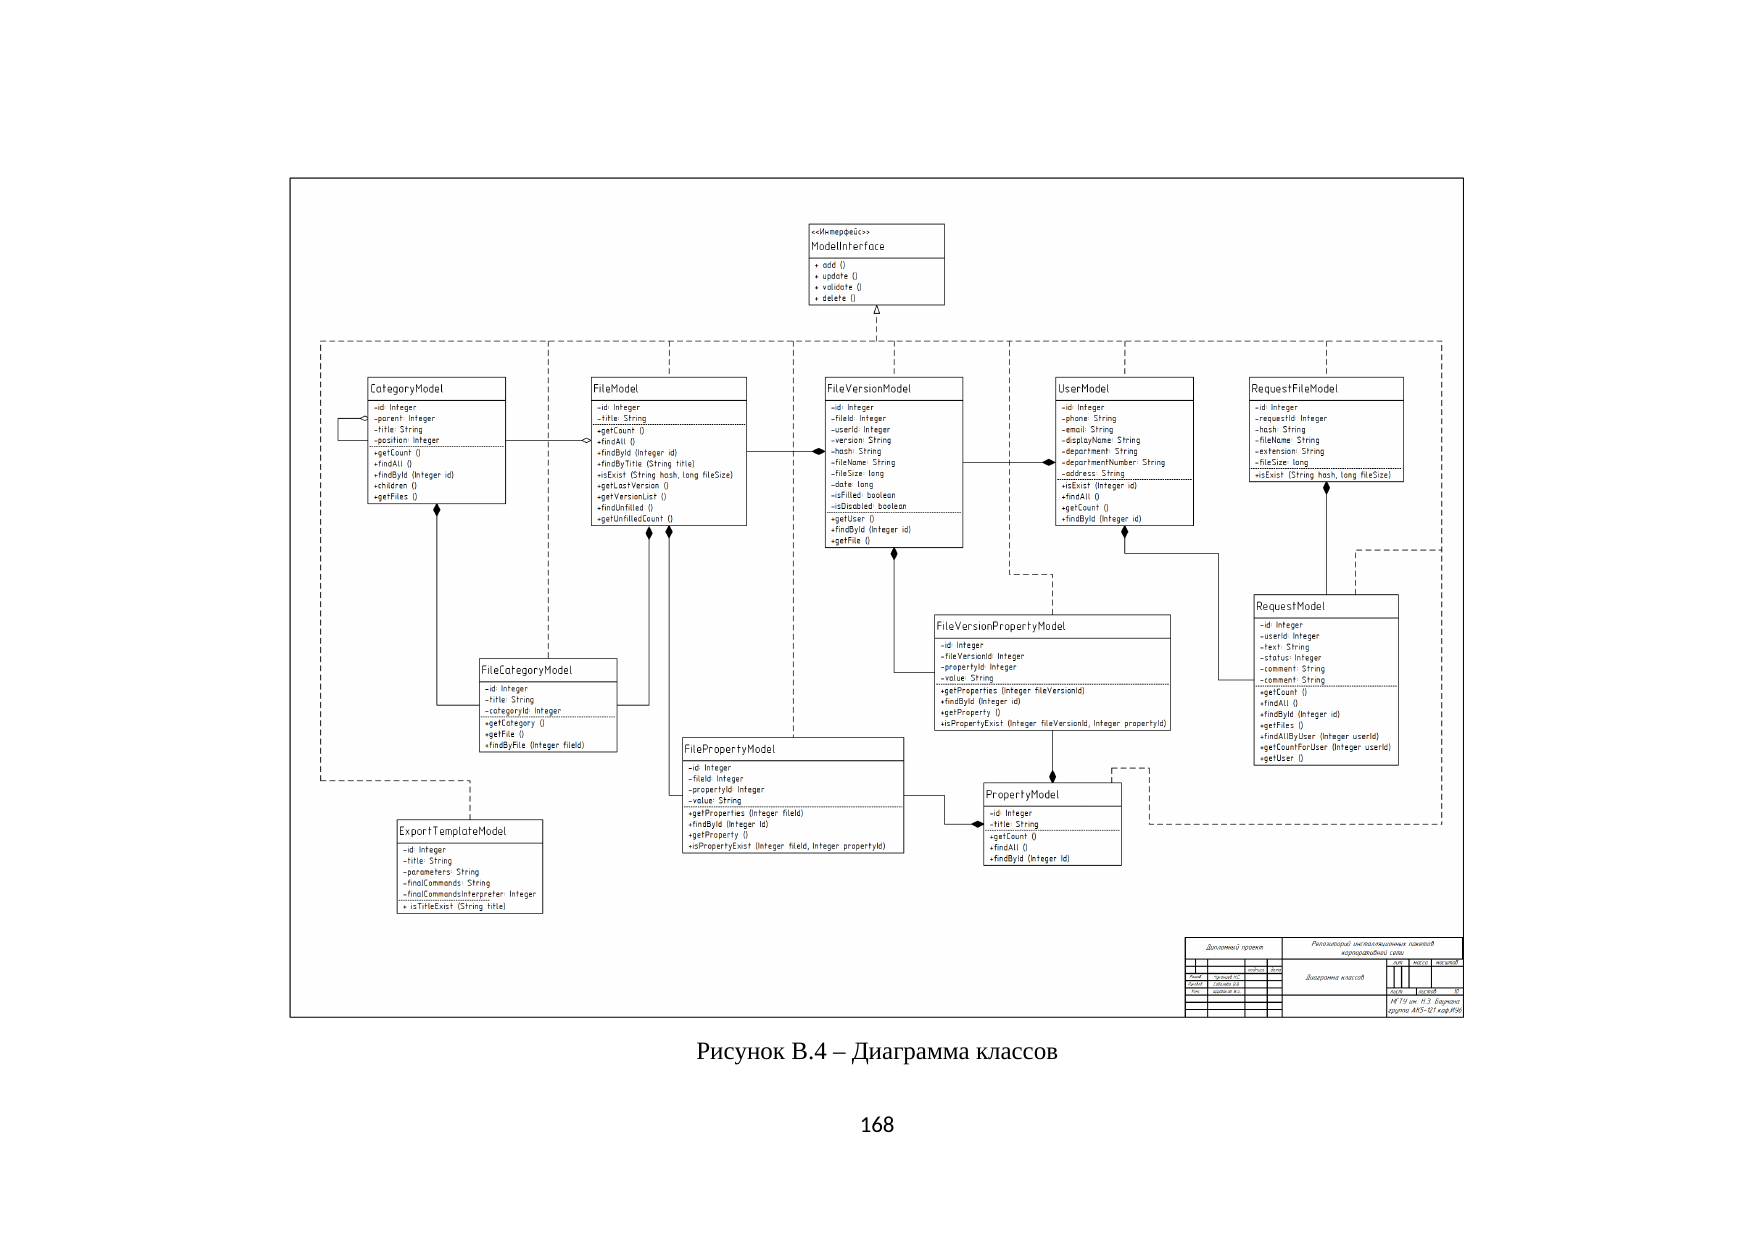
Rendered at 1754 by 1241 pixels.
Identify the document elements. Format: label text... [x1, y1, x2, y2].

picture [289, 177, 1465, 1018]
text Рисунок В.4 – Диаграмма классов [118, 1036, 1636, 1065]
